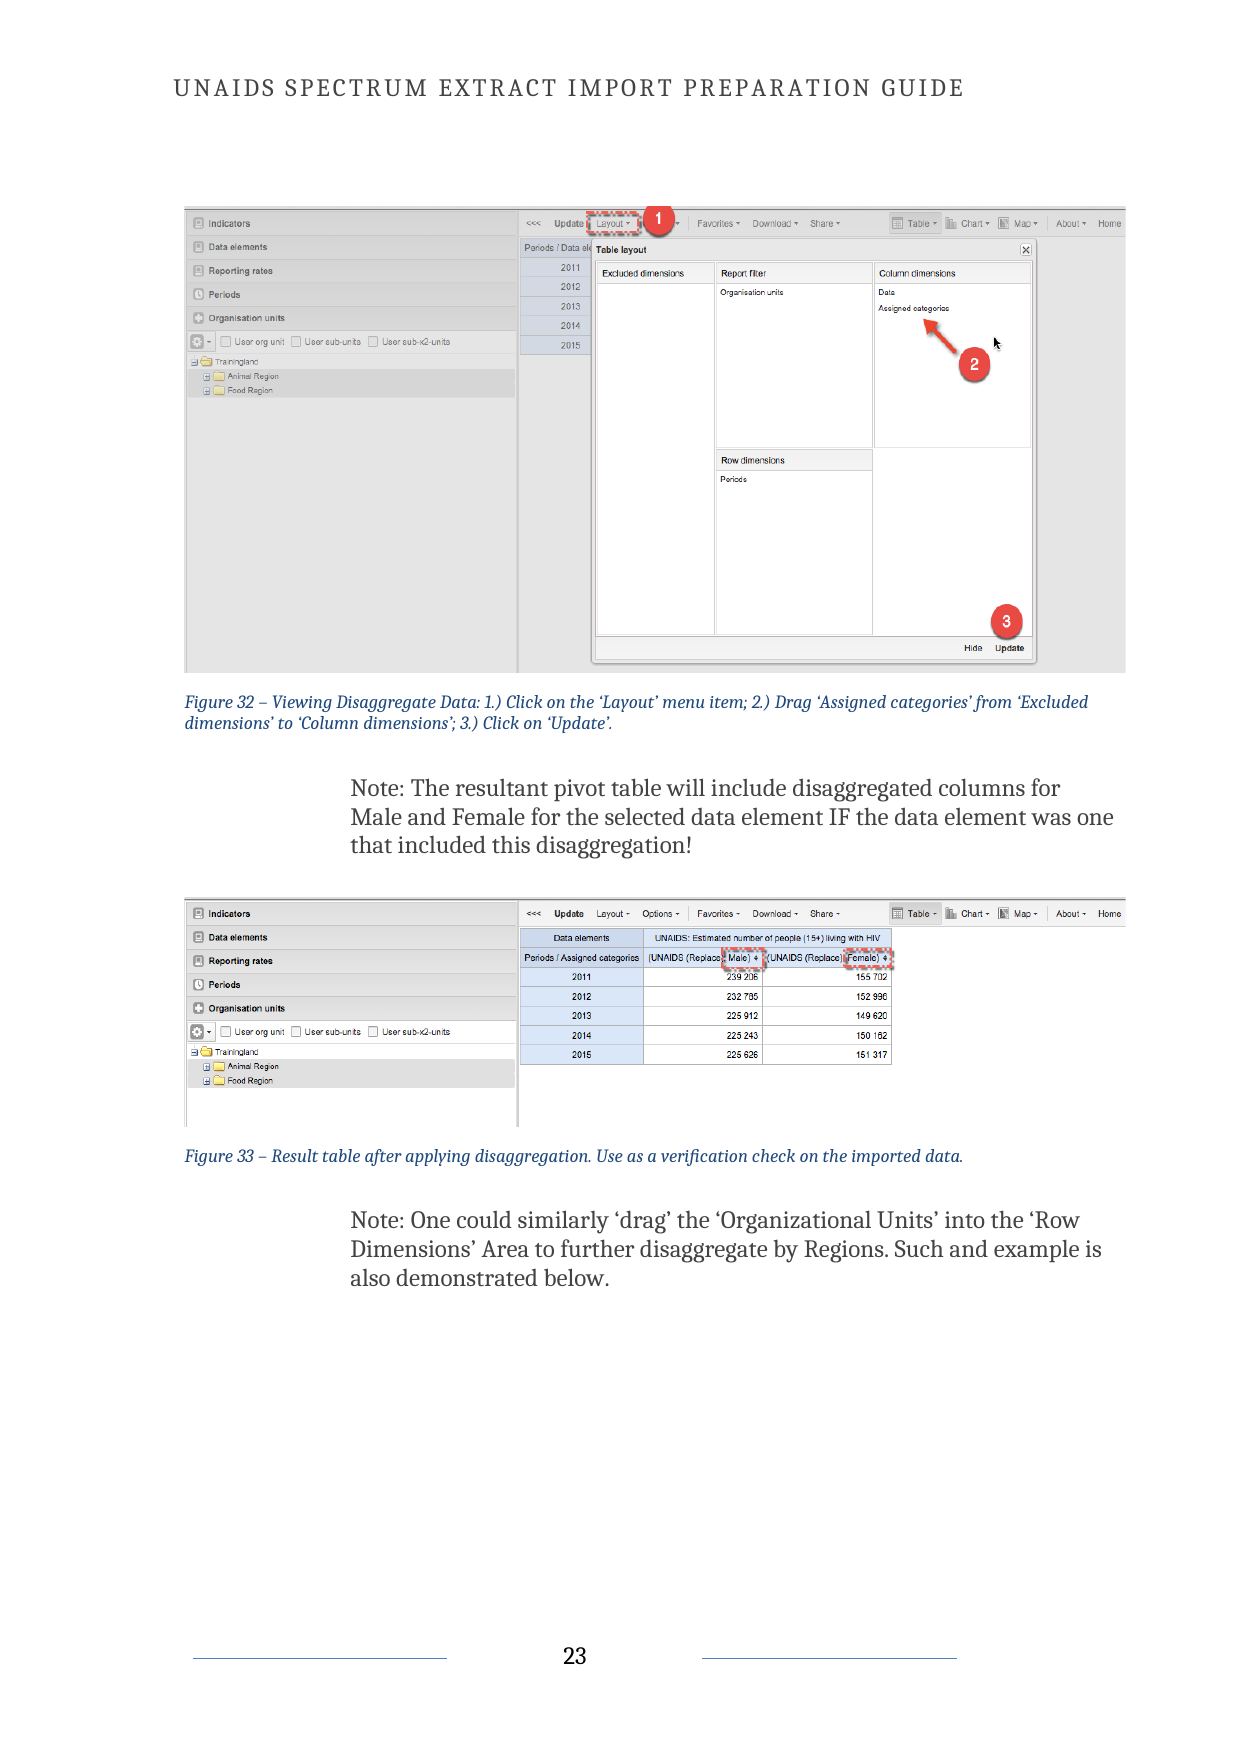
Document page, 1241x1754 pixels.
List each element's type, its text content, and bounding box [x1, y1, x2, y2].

text Note: One could similarly ‘drag’ the ‘Organizational Units’ into the ‘Row Dimensions’ Area to further disaggregate by Regions. Such and example is also demonstrated below. [350, 1206, 1115, 1292]
picture [184, 897, 1126, 1127]
picture [184, 206, 1126, 673]
text Note: The resultant pivot table will include disaggregated columns for Male and Female for the selected data element IF the data element was one that included this disaggregation! [350, 774, 1115, 860]
